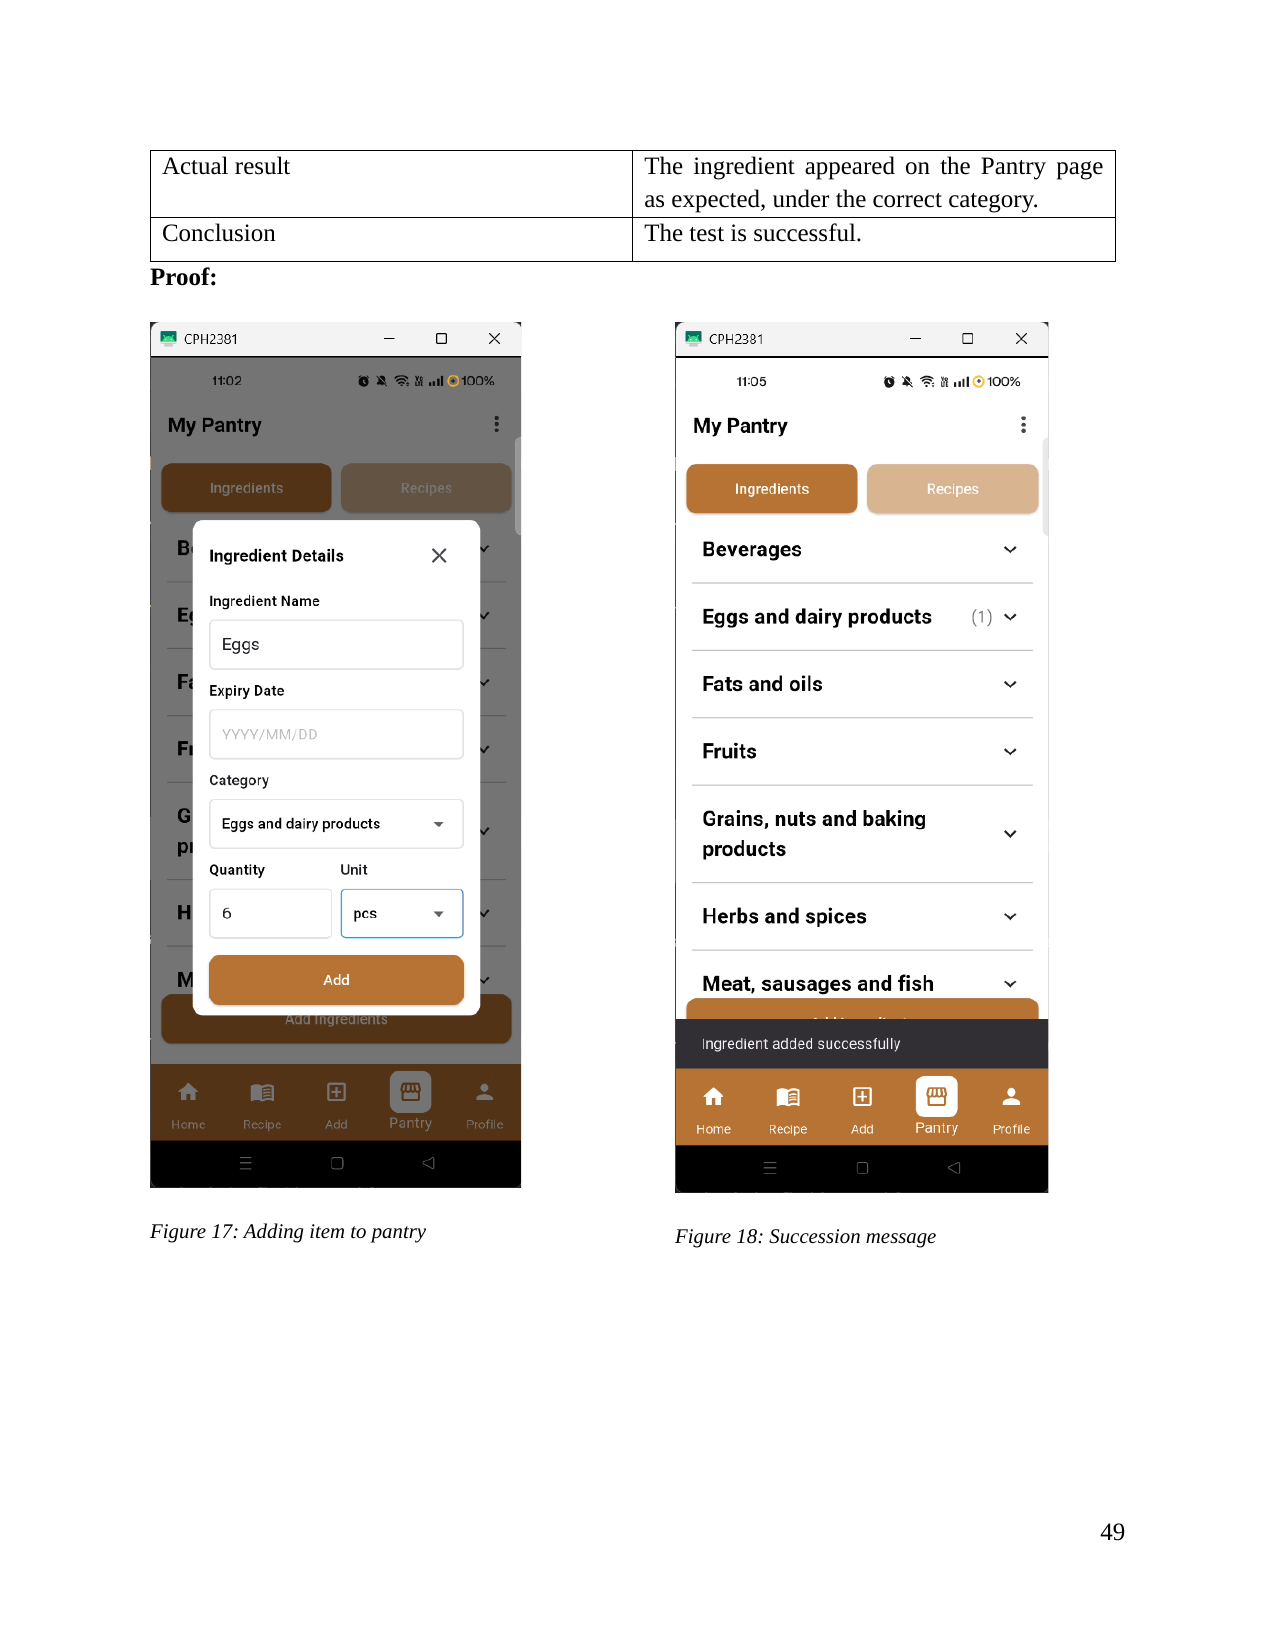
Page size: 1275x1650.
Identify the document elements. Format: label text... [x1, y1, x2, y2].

table_cell The test is successful. [633, 218, 1115, 261]
table_cell Actual result [151, 151, 632, 217]
picture [675, 322, 1049, 1193]
picture [150, 322, 522, 1188]
table_cell The ingredient appeared on the Pantry page as expected, under the correct category. [633, 151, 1115, 217]
text Proof: [150, 262, 1125, 291]
table_cell Conclusion [151, 218, 632, 261]
